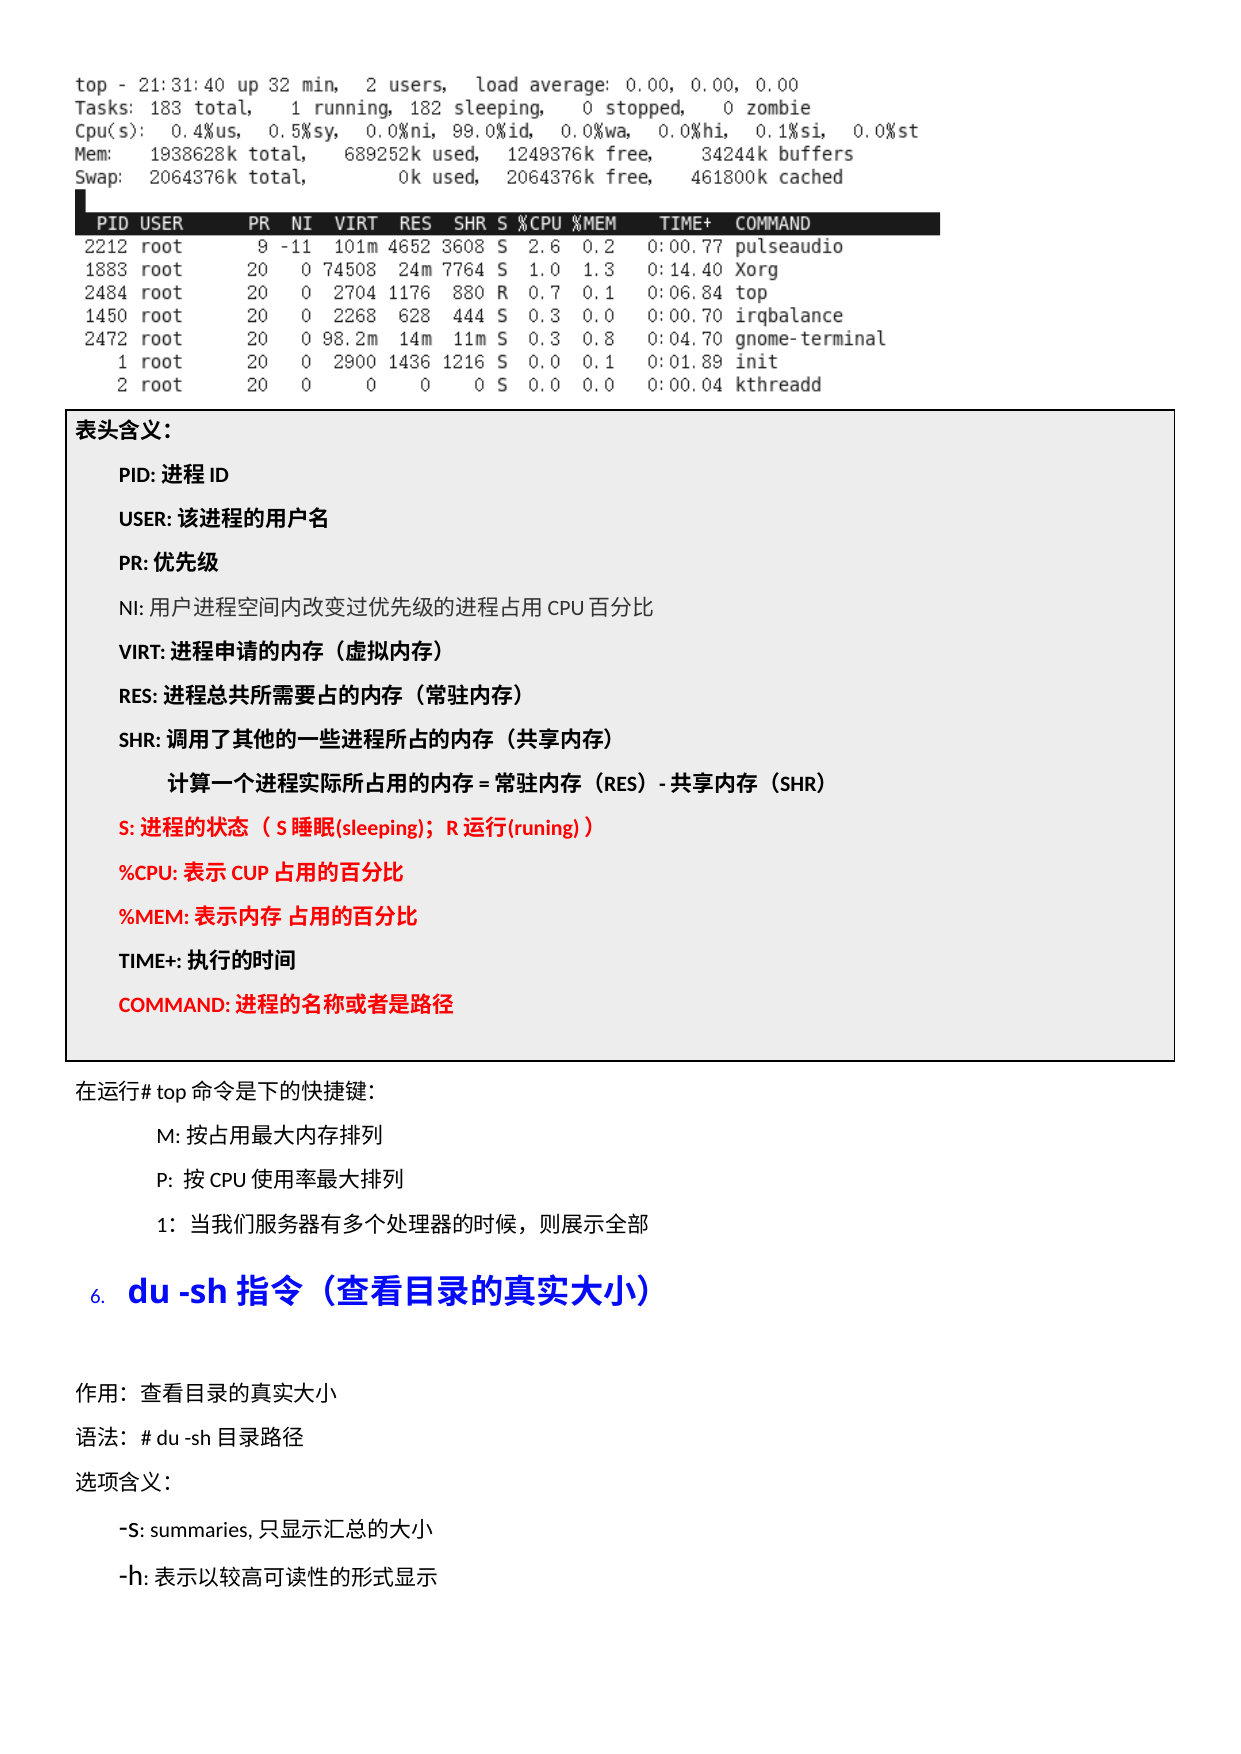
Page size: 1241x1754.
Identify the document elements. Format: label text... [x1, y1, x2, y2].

text %MEM: 表示内存 占用的百分比 [67, 895, 1174, 930]
text -s: summaries, 只显示汇总的大小 [75, 1509, 1165, 1544]
text 作用：查看目录的真实大小 [75, 1376, 1165, 1408]
list P: 按CPU使用率最大排列 [156, 1162, 1165, 1194]
text PID: 进程ID [67, 453, 1174, 489]
text 选项含义： [75, 1464, 1165, 1496]
text 计算一个进程实际所占用的内存 = 常驻内存（RES）- 共享内存（SHR） [67, 763, 1174, 798]
list 1：当我们服务器有多个处理器的时候，则展示全部 [156, 1207, 1165, 1238]
text USER: 该进程的用户名 [67, 498, 1174, 533]
text NI: 用户进程空间内改变过优先级的进程占用CPU百分比 [67, 586, 1174, 621]
text 语法：# du -sh 目录路径 [75, 1420, 1165, 1452]
text -h: 表示以较高可读性的形式显示 [75, 1557, 1165, 1592]
text 表头含义： [67, 411, 1174, 444]
text 在运行# top 命令是下的快捷键： [75, 1074, 1165, 1106]
text VIRT: 进程申请的内存（虚拟内存） [67, 630, 1174, 665]
text TIME+: 执行的时间 [67, 939, 1174, 974]
picture [75, 75, 941, 397]
list M: 按占用最大内存排列 [156, 1118, 1165, 1150]
text S: 进程的状态（ S 睡眠(sleeping)；R 运行(runing) ） [67, 807, 1174, 842]
subtitle du -sh 指令（查看目录的真实大小） [90, 1265, 1165, 1314]
text SHR: 调用了其他的一些进程所占的内存（共享内存） [67, 718, 1174, 754]
text %CPU: 表示CUP占用的百分比 [67, 851, 1174, 886]
text PR: 优先级 [67, 542, 1174, 577]
text RES: 进程总共所需要占的内存（常驻内存） [67, 674, 1174, 709]
text COMMAND: 进程的名称或者是路径 [67, 983, 1174, 1019]
